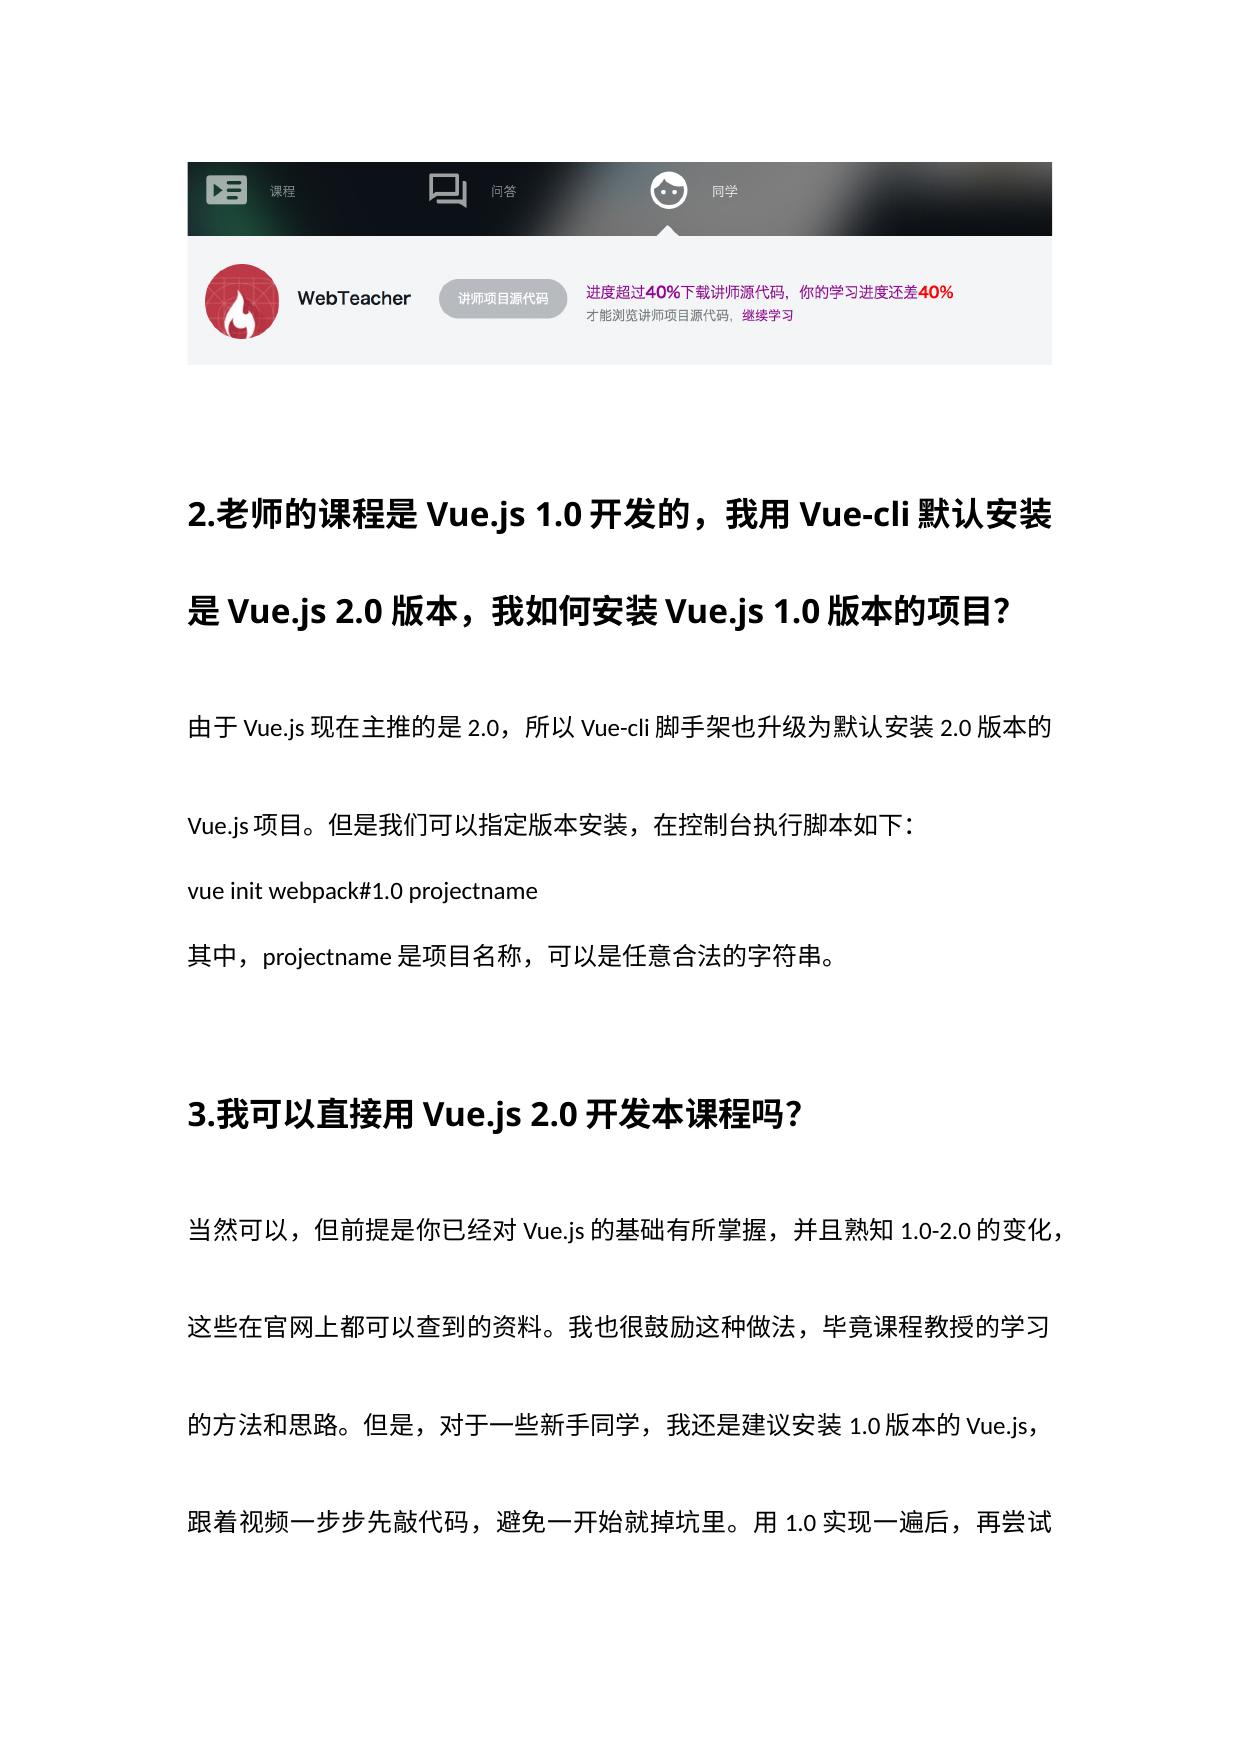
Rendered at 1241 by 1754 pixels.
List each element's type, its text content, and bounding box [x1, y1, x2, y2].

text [187, 1196, 1053, 1553]
text 其中，projectname 是项目名称，可以是任意合法的字符串。 [187, 922, 1053, 987]
subtitle 3.我可以直接用Vue.js 2.0开发本课程吗？ [187, 1079, 1053, 1144]
text vue init webpack#1.0 projectname [187, 874, 1053, 906]
subtitle 2.老师的课程是Vue.js 1.0开发的，我用Vue-cli默认安装是Vue.js 2.0 版本，我如何安装Vue.js 1.0版本的项目？ [187, 479, 1053, 642]
text 由于Vue.js现在主推的是2.0，所以Vue-cli脚手架也升级为默认安装2.0版本的Vue.js项目。但是我们可以指定版本安装，在控制台执行脚本如下： [187, 693, 1053, 856]
picture [187, 162, 1053, 365]
